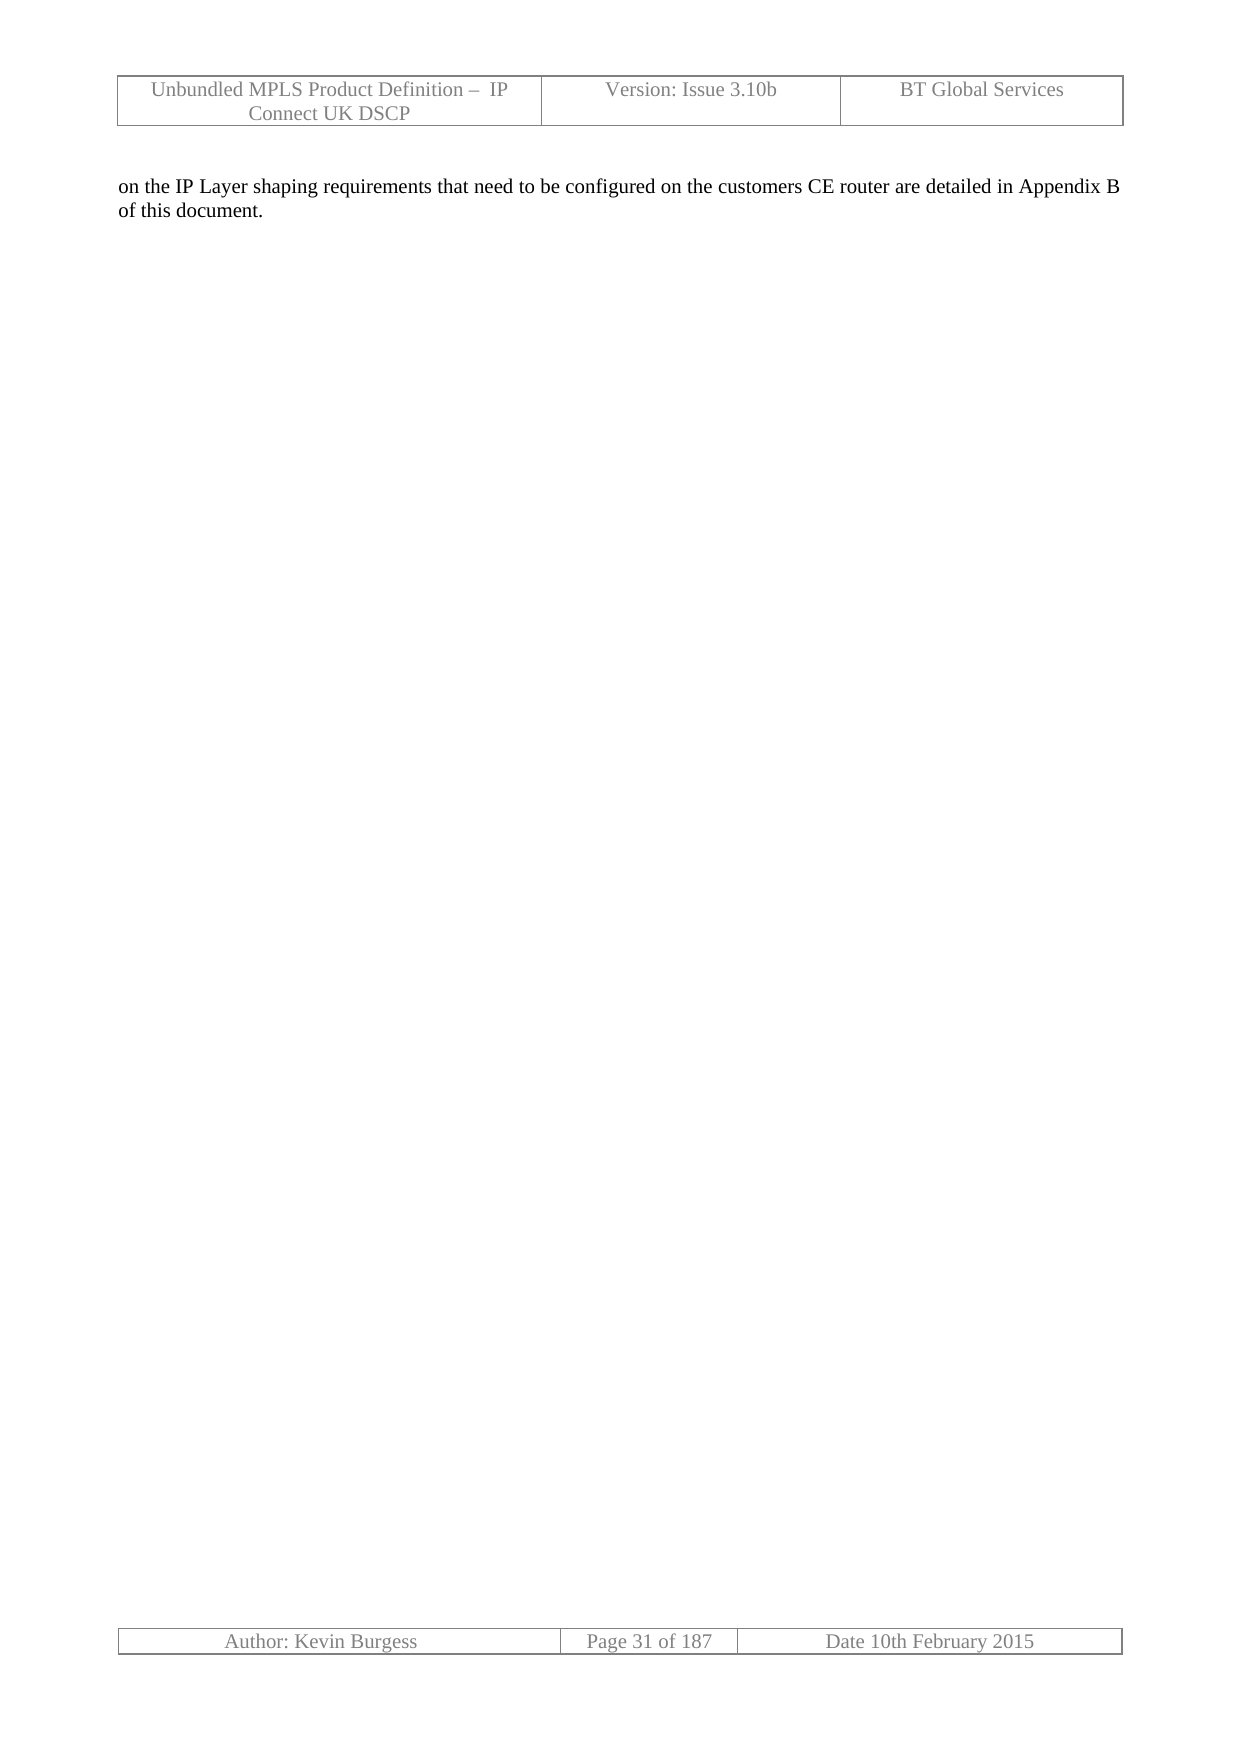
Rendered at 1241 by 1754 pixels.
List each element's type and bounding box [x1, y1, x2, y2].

text [118, 174, 1122, 222]
